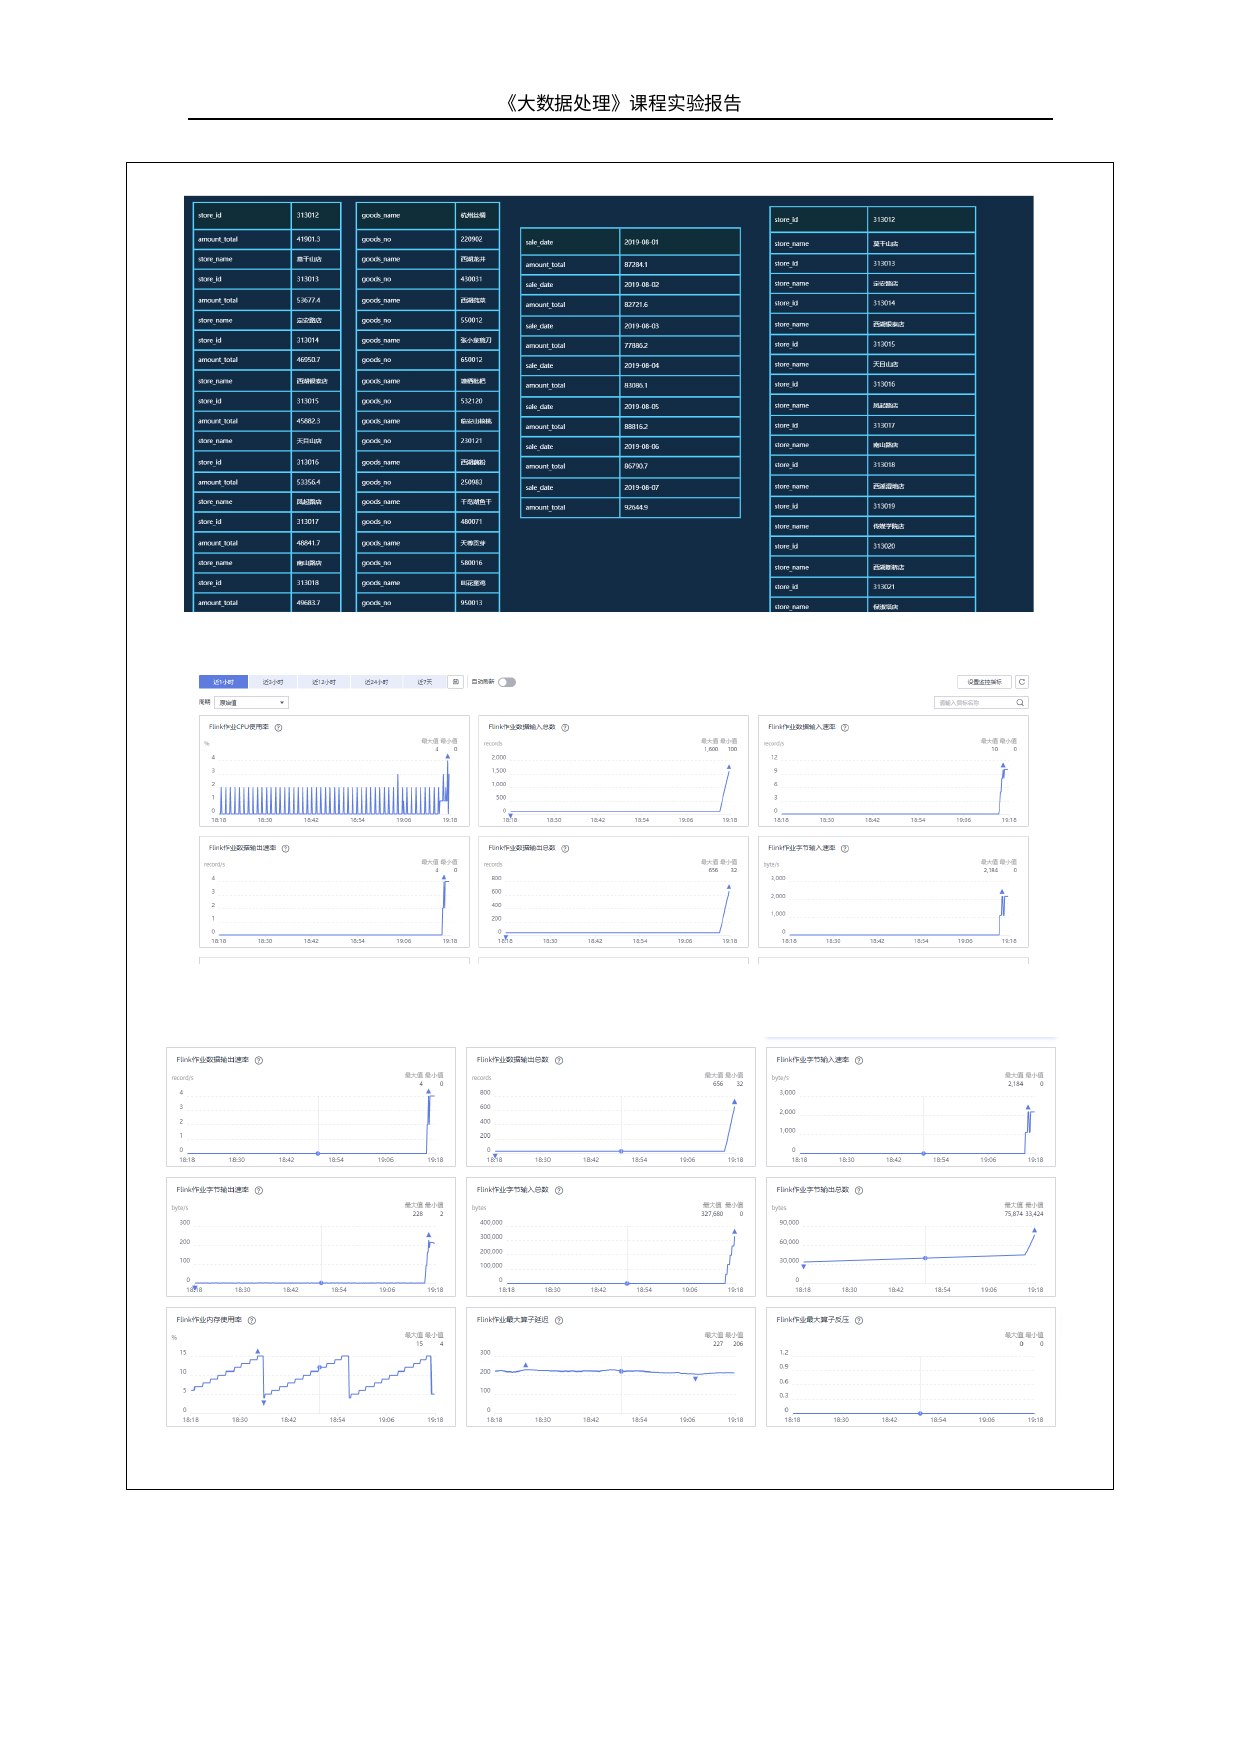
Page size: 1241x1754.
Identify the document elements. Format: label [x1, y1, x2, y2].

picture [185, 665, 1033, 964]
picture [184, 195, 1034, 612]
table_cell [127, 163, 1113, 1489]
picture [156, 1037, 1062, 1438]
